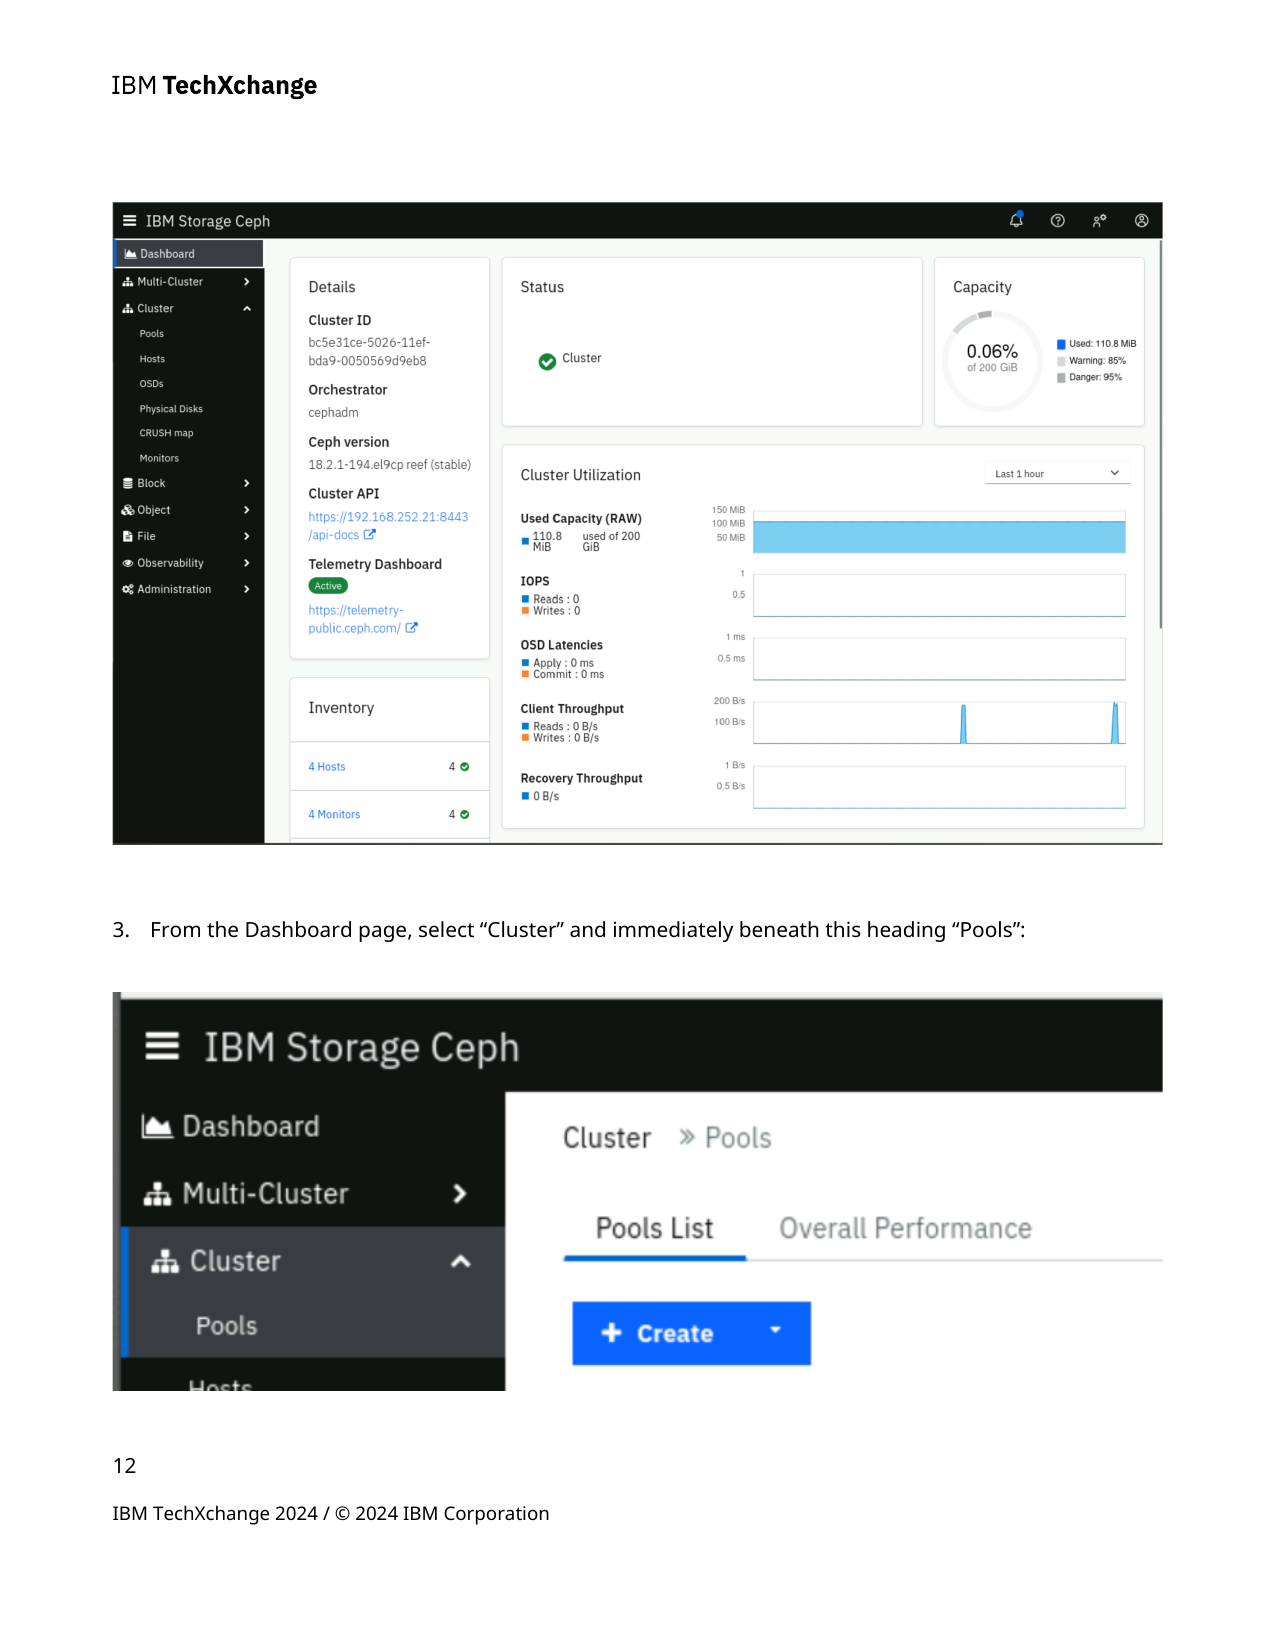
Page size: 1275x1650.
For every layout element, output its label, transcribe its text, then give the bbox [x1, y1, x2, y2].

picture [112, 202, 1163, 845]
picture [112, 992, 1163, 1391]
list From the Dashboard page, select “Cluster” and immediately beneath this heading “Pools”: [112, 915, 1162, 943]
